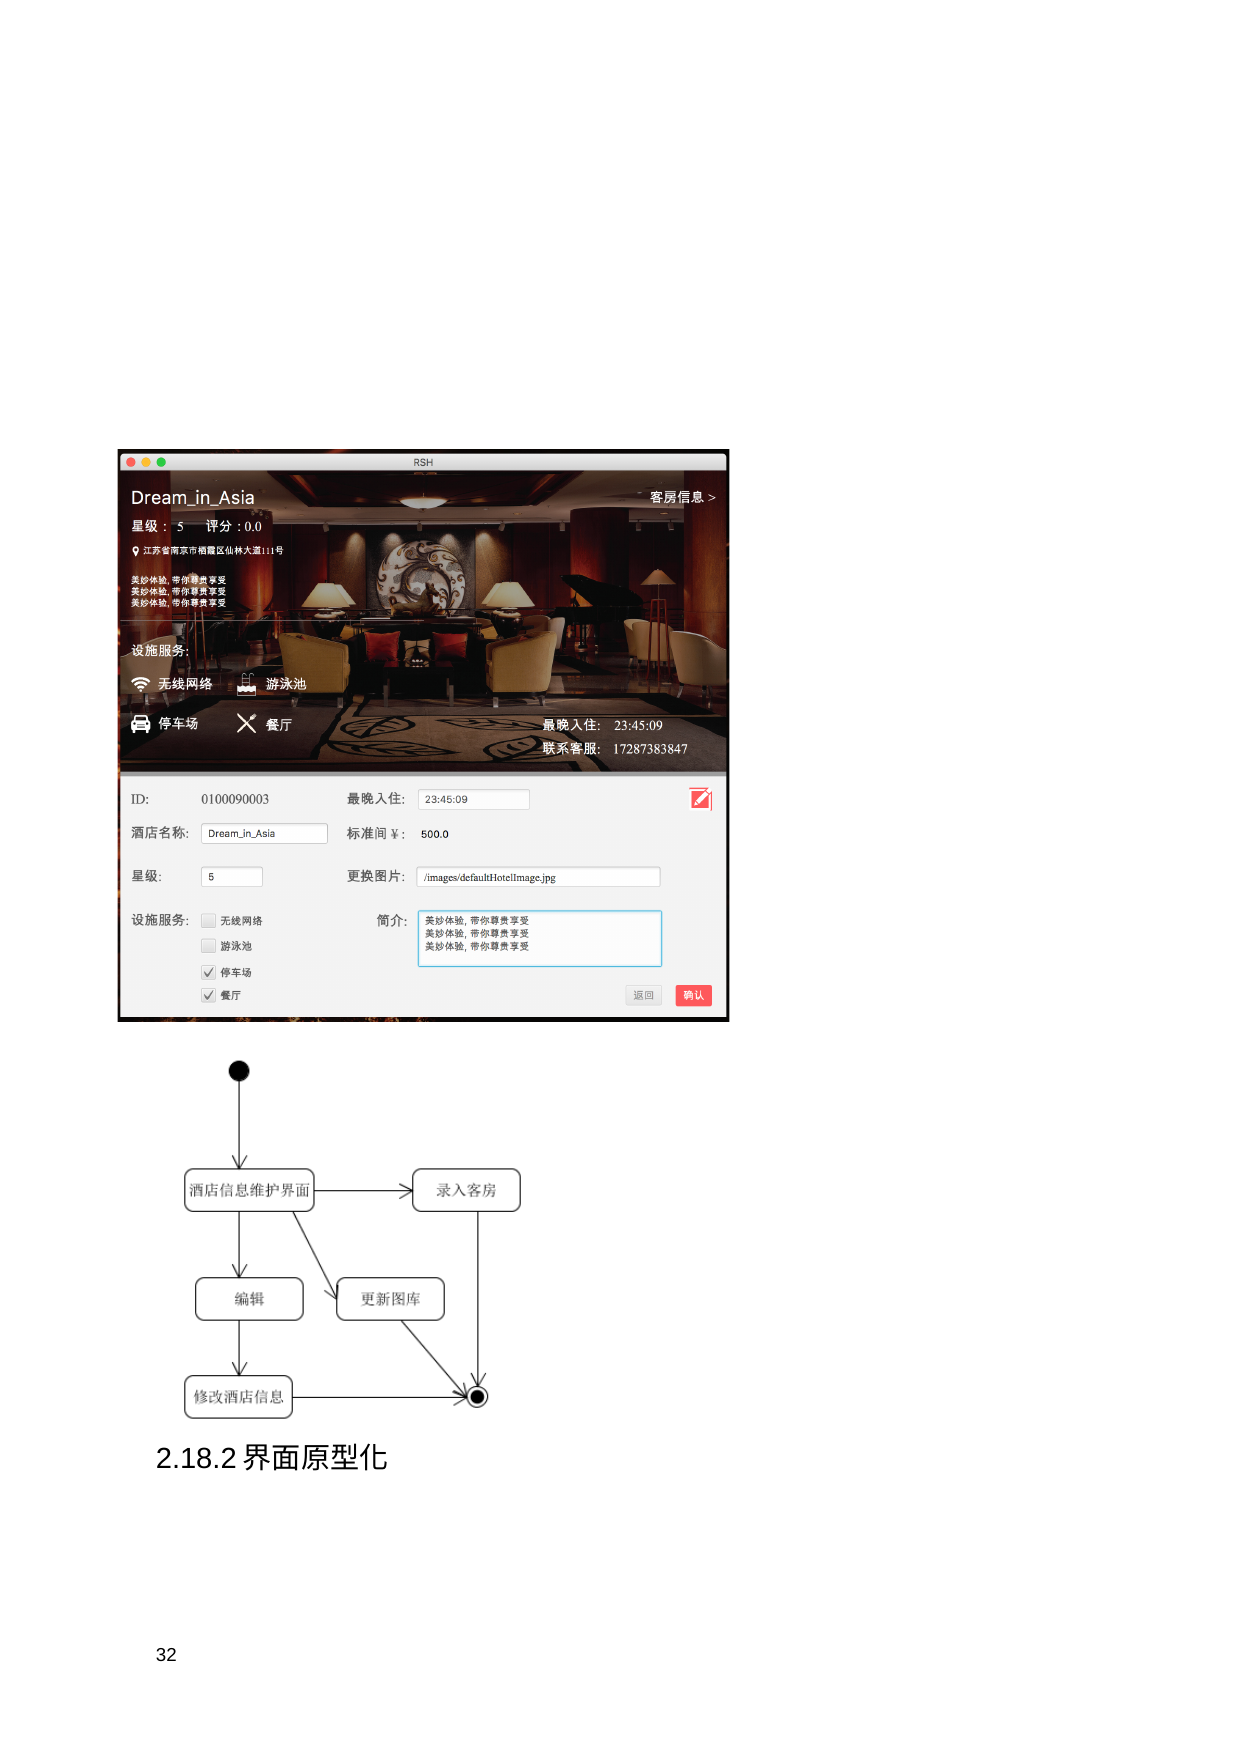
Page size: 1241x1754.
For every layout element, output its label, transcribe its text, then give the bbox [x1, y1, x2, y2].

text 2.18.2界面原型化 [118, 1434, 1122, 1477]
picture [117, 449, 730, 1022]
picture [155, 1053, 549, 1435]
